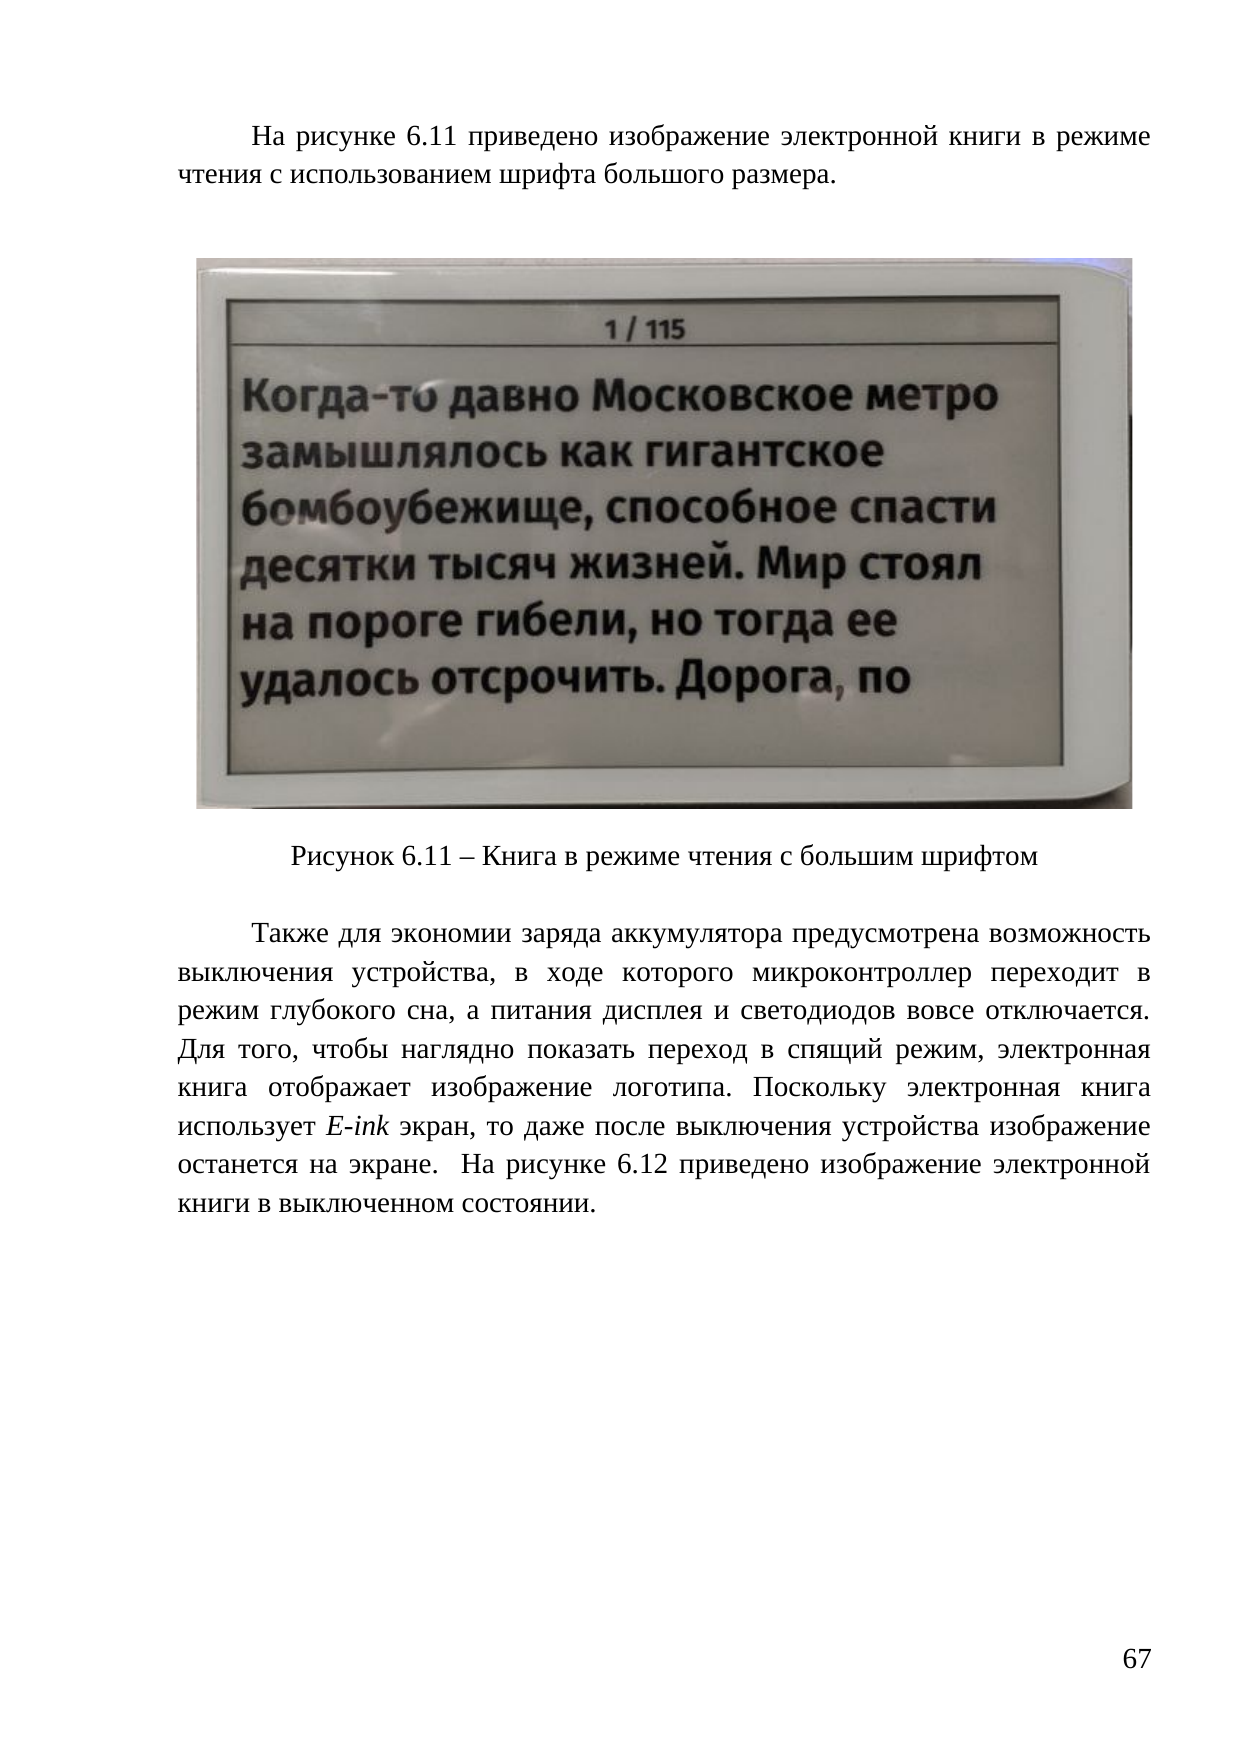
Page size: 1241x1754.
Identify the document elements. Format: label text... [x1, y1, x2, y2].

text На рисунке 6.11 приведено изображение электронной книги в режиме чтения с использованием шрифта большого размера. [177, 118, 1152, 190]
picture [196, 258, 1133, 809]
text Также для экономии заряда аккумулятора предусмотрена возможность выключения устройства, в ходе которого микроконтроллер переходит в режим глубокого сна, а питания дисплея и светодиодов вовсе отключается. Для того, чтобы наглядно показать переход в спящий режим, электронная книга отображает изображение логотипа. Поскольку электронная книга использует E-ink экран, то даже после выключения устройства изображение останется на экране. На рисунке 6.12 приведено изображение электронной книги в выключенном состоянии. [177, 915, 1152, 1219]
text Рисунок 6.11 – Книга в режиме чтения с большим шрифтом [177, 838, 1152, 872]
